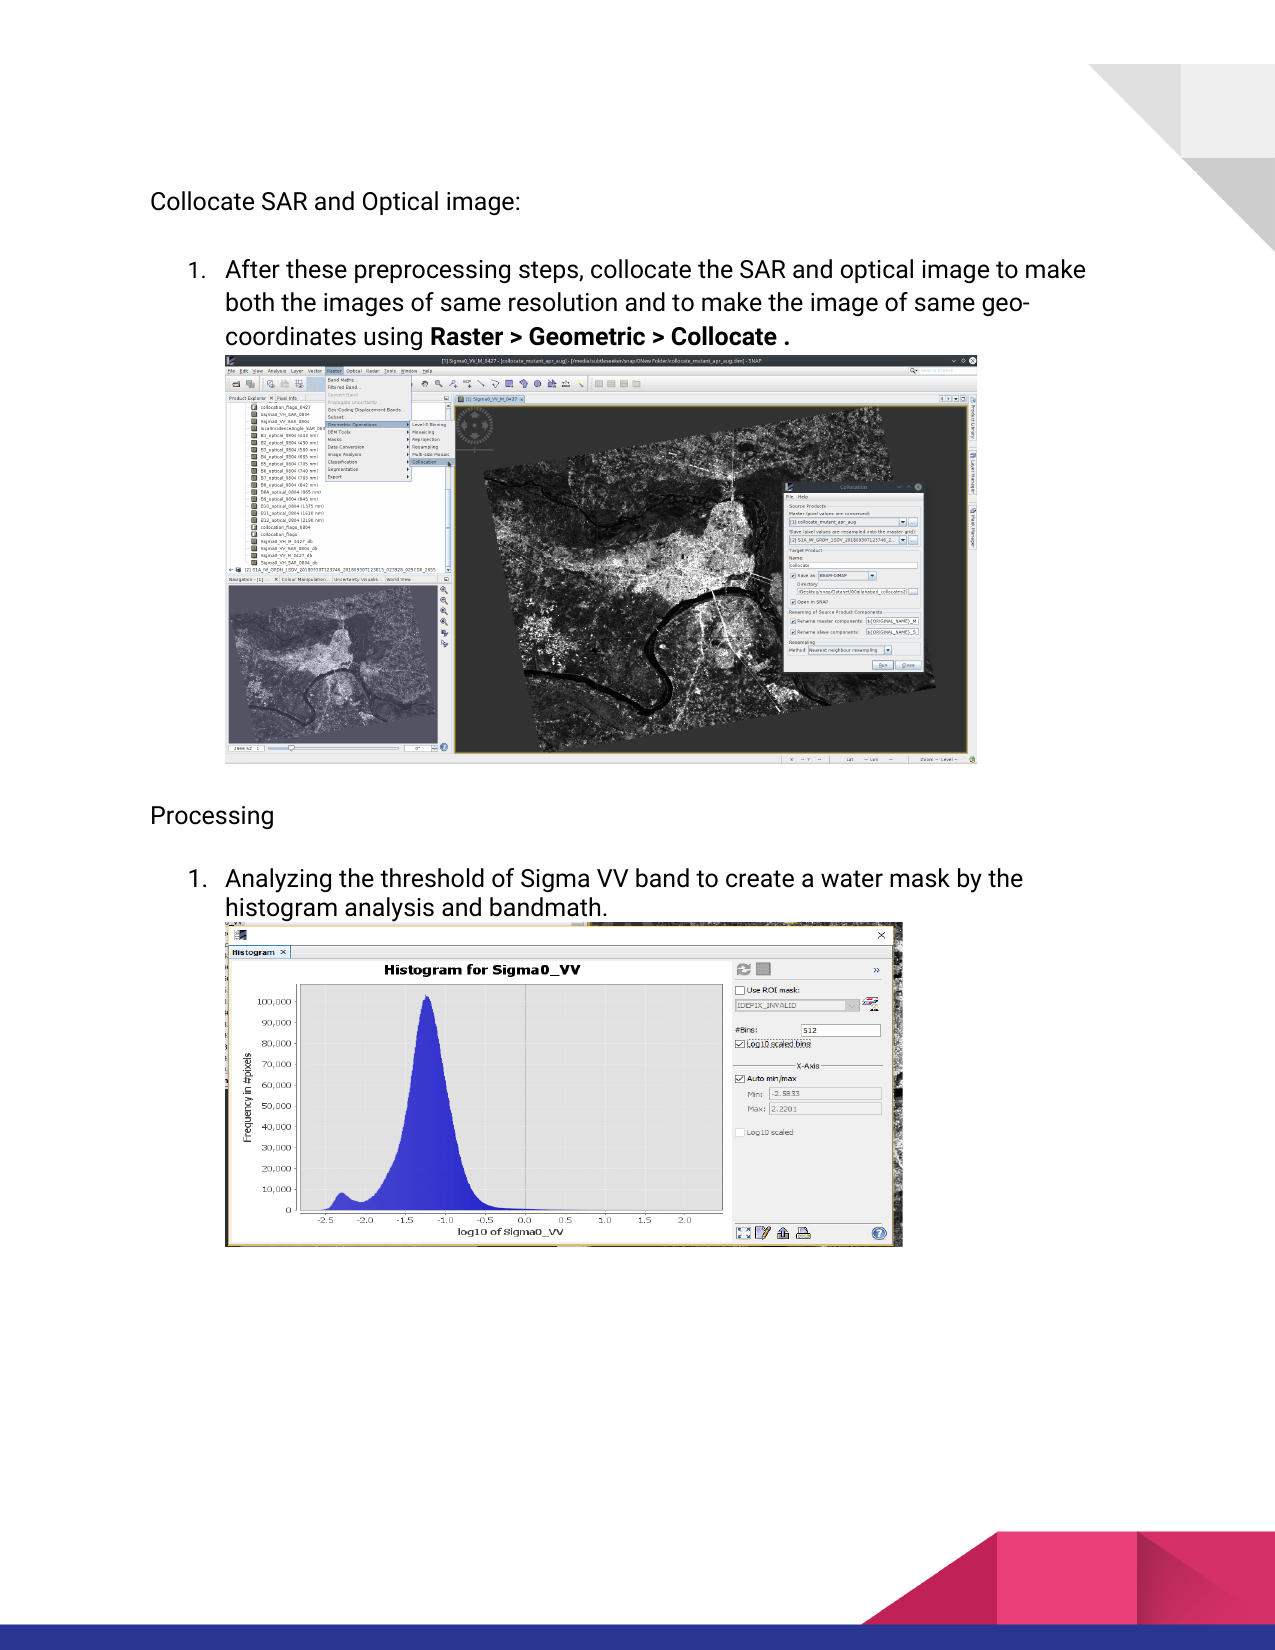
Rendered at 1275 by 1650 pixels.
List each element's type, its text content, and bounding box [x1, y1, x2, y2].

text Collocate SAR and Optical image: [150, 188, 1125, 217]
picture [225, 922, 903, 1247]
picture [1087, 64, 1275, 252]
picture [0, 1530, 1275, 1650]
picture [225, 355, 978, 764]
subtitle Processing [150, 801, 1125, 831]
